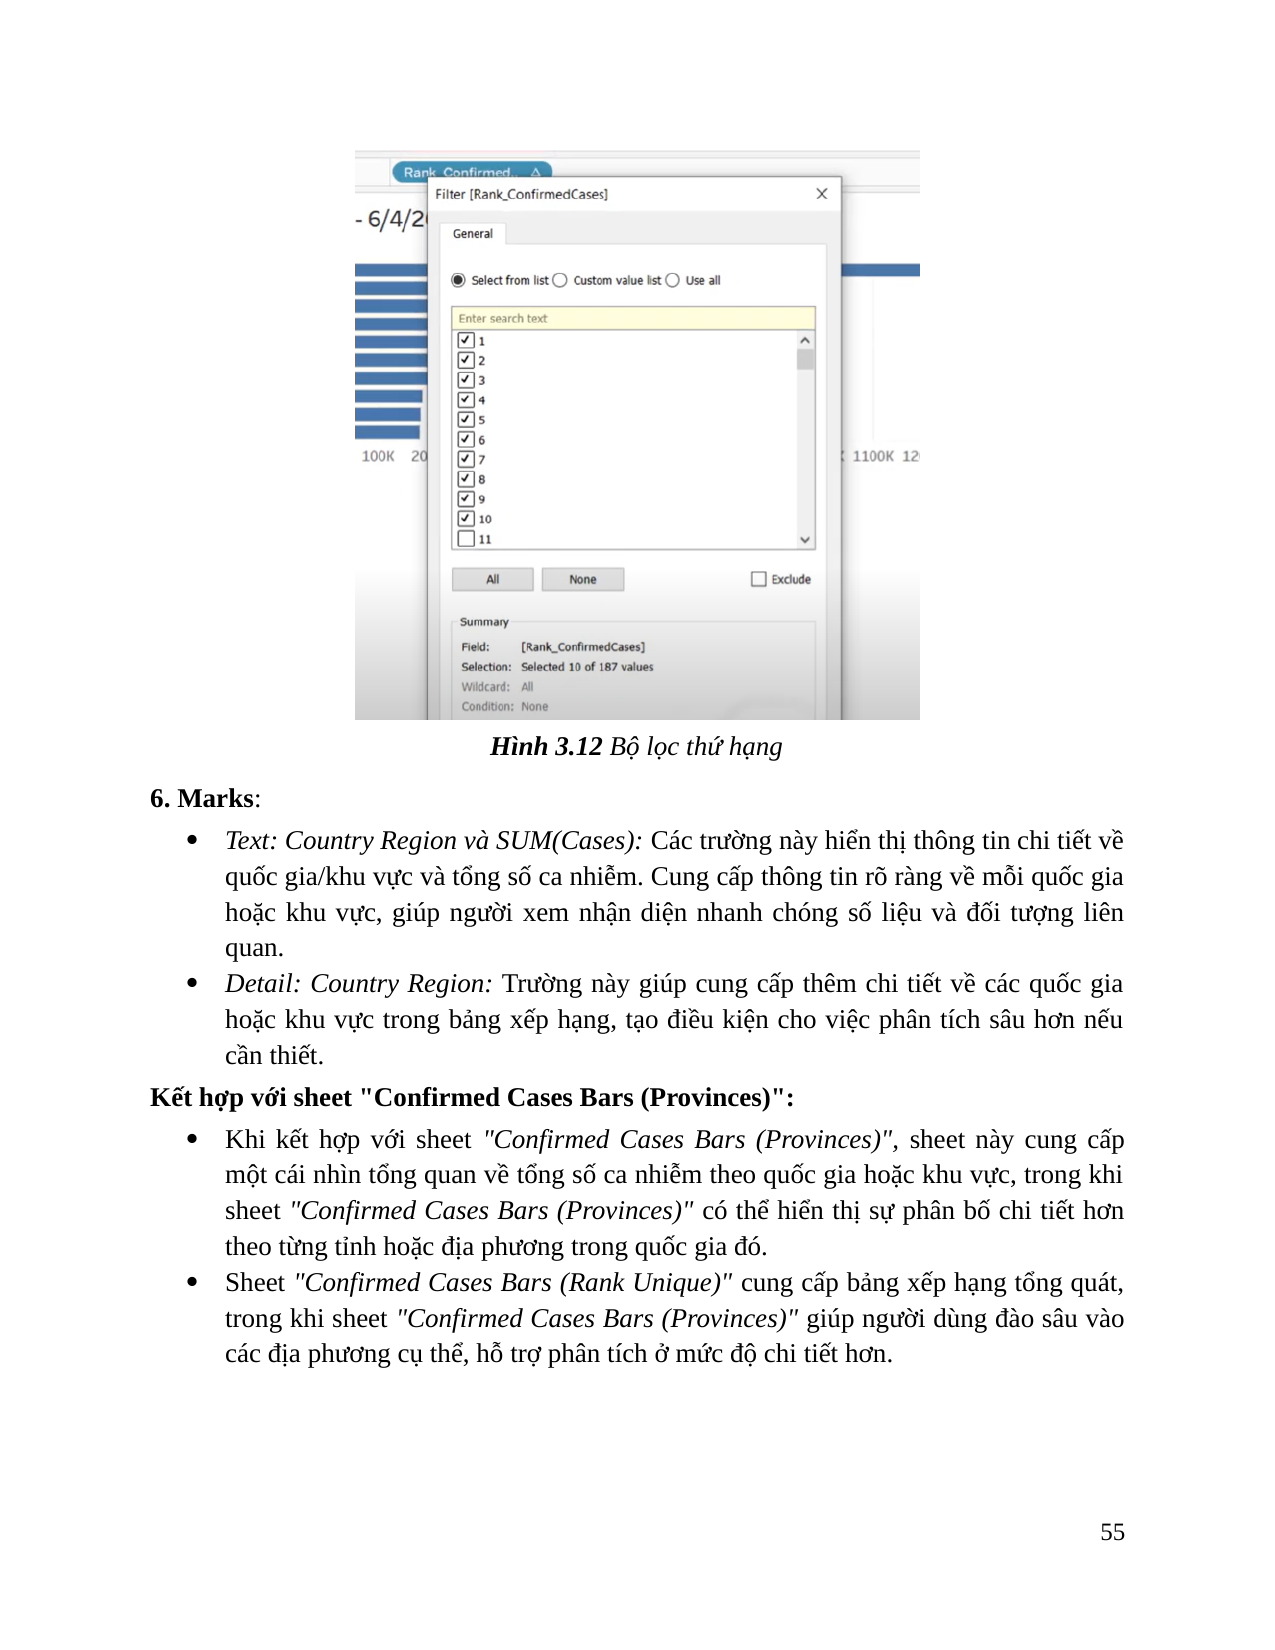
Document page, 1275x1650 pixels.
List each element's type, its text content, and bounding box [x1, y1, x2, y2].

list Text: Country Region và SUM(Cases): Các trường này hiển thị thông tin chi tiết về quốc gia/khu vực và tổng số ca nhiễm. Cung cấp thông tin rõ ràng về mỗi quốc gia hoặc khu vực, giúp người xem nhận diện nhanh chóng số liệu và đối tượng liên quan. [187, 824, 1125, 963]
text Kết hợp với sheet "Confirmed Cases Bars (Provinces)": [150, 1081, 1125, 1112]
list Detail: Country Region: Trường này giúp cung cấp thêm chi tiết về các quốc gia hoặc khu vực trong bảng xếp hạng, tạo điều kiện cho việc phân tích sâu hơn nếu cần thiết. [187, 967, 1125, 1070]
list Sheet "Confirmed Cases Bars (Rank Unique)" cung cấp bảng xếp hạng tổng quát, trong khi sheet "Confirmed Cases Bars (Provinces)" giúp người dùng đào sâu vào các địa phương cụ thể, hỗ trợ phân tích ở mức độ chi tiết hơn. [187, 1266, 1125, 1368]
list Khi kết hợp với sheet "Confirmed Cases Bars (Provinces)", sheet này cung cấp một cái nhìn tổng quan về tổng số ca nhiễm theo quốc gia hoặc khu vực, trong khi sheet "Confirmed Cases Bars (Provinces)" có thể hiển thị sự phân bố chi tiết hơn theo từng tỉnh hoặc địa phương trong quốc gia đó. [187, 1123, 1125, 1261]
picture [355, 150, 920, 720]
text Hình 3.12 Bộ lọc thứ hạng [150, 730, 1125, 761]
text 6. Marks: [150, 782, 1125, 813]
